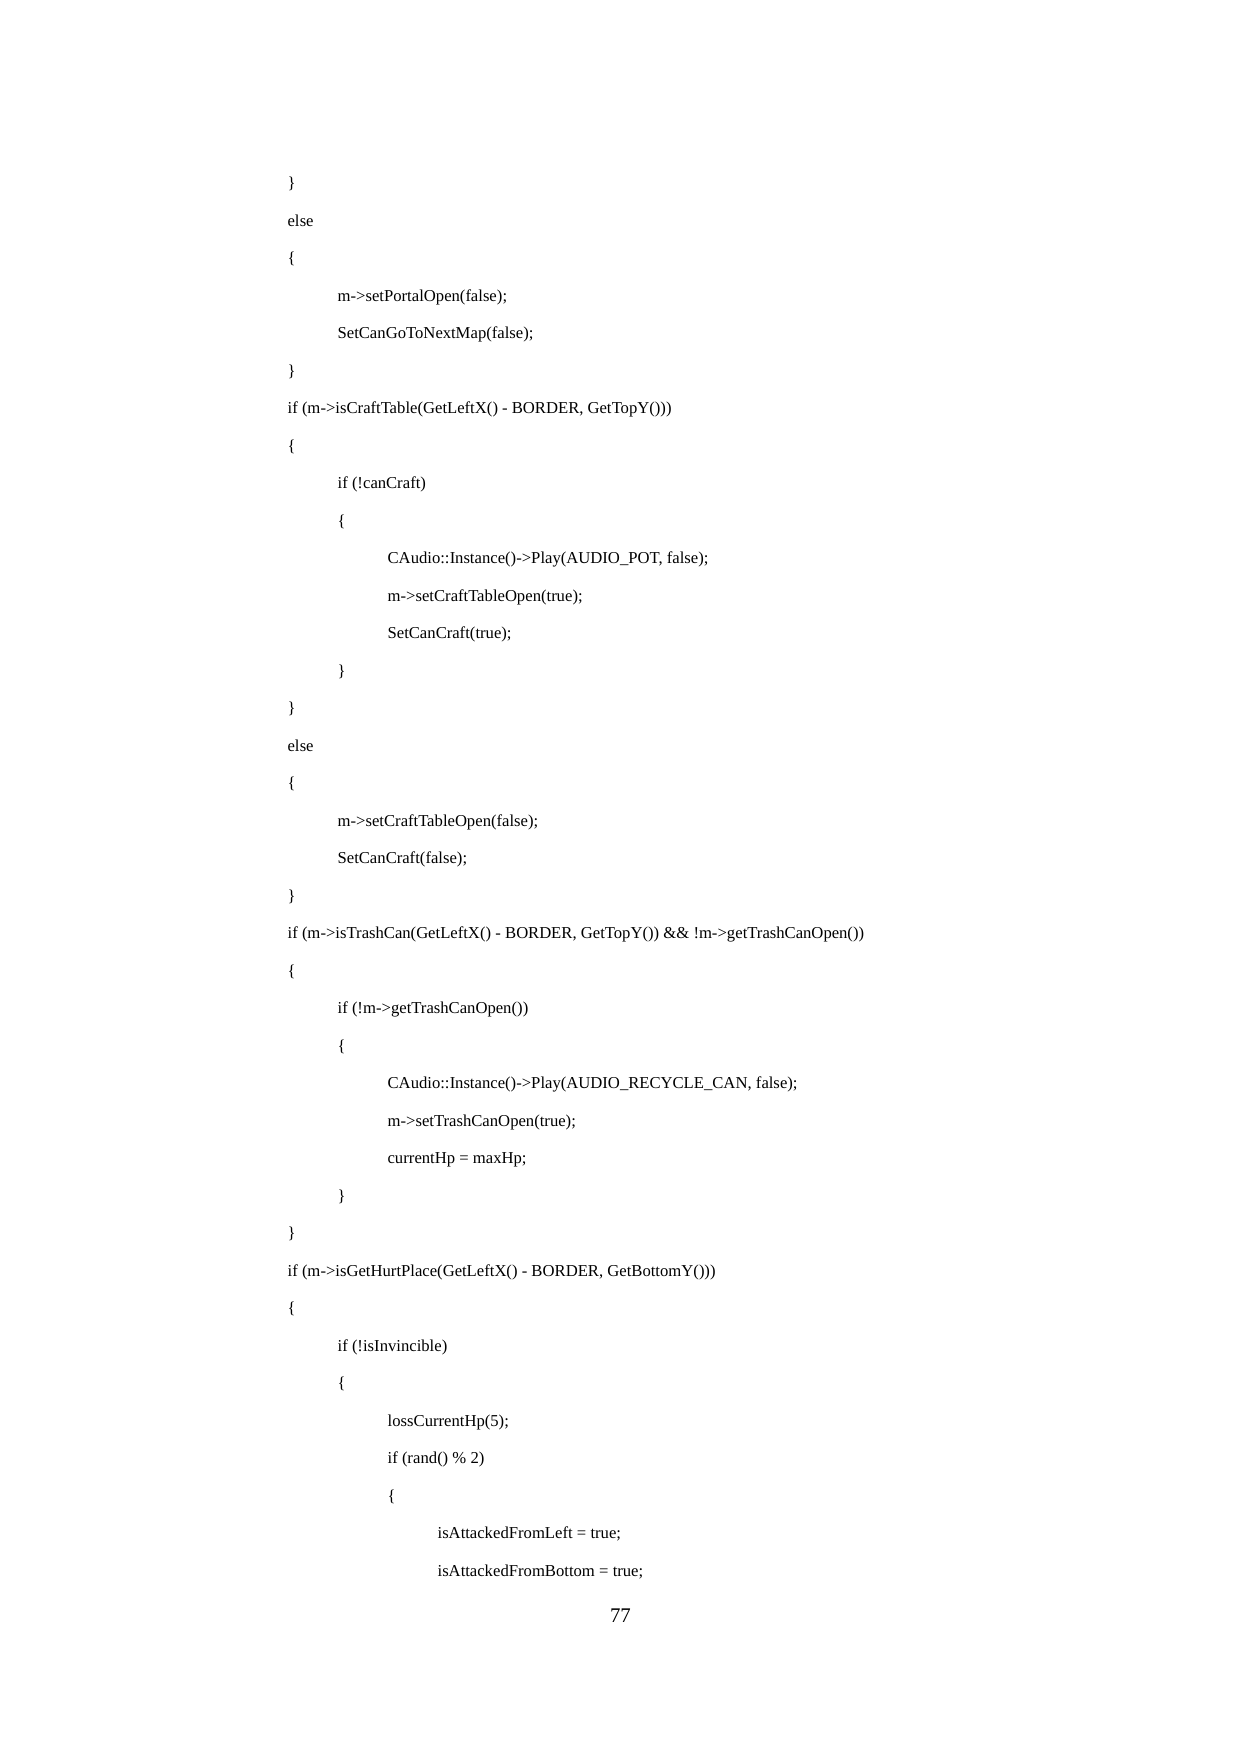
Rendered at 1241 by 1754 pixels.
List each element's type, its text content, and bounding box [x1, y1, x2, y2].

text } [187, 876, 1053, 914]
text { [187, 1364, 1053, 1401]
text } [187, 689, 1053, 726]
text { [187, 764, 1053, 801]
text if (m->isCraftTable(GetLeftX() - BORDER, GetTopY())) [187, 389, 1053, 426]
text } [187, 651, 1053, 689]
text { [187, 1026, 1053, 1064]
text m->setTrashCanOpen(true); [187, 1101, 1053, 1139]
text CAudio::Instance()->Play(AUDIO_RECYCLE_CAN, false); [187, 1064, 1053, 1101]
text } [187, 164, 1053, 201]
text { [187, 239, 1053, 276]
text if (rand() % 2) [187, 1439, 1053, 1476]
text isAttackedFromLeft = true; [187, 1514, 1053, 1551]
text if (!m->getTrashCanOpen()) [187, 989, 1053, 1026]
text if (!canCraft) [187, 464, 1053, 501]
text } [187, 1176, 1053, 1214]
text { [187, 1289, 1053, 1326]
text CAudio::Instance()->Play(AUDIO_POT, false); [187, 539, 1053, 576]
text m->setCraftTableOpen(false); [187, 801, 1053, 839]
text { [187, 501, 1053, 539]
text } [187, 351, 1053, 389]
text if (m->isGetHurtPlace(GetLeftX() - BORDER, GetBottomY())) [187, 1251, 1053, 1289]
text else [187, 201, 1053, 239]
text SetCanCraft(true); [187, 614, 1053, 651]
text m->setCraftTableOpen(true); [187, 576, 1053, 614]
text SetCanCraft(false); [187, 839, 1053, 876]
text lossCurrentHp(5); [187, 1401, 1053, 1439]
text m->setPortalOpen(false); [187, 276, 1053, 314]
text { [187, 426, 1053, 464]
text if (m->isTrashCan(GetLeftX() - BORDER, GetTopY()) && !m->getTrashCanOpen()) [187, 914, 1053, 951]
text } [187, 1214, 1053, 1251]
text currentHp = maxHp; [187, 1139, 1053, 1176]
text if (!isInvincible) [187, 1326, 1053, 1364]
text isAttackedFromBottom = true; [187, 1551, 1053, 1589]
text { [187, 951, 1053, 989]
text else [187, 726, 1053, 764]
text { [187, 1476, 1053, 1514]
text SetCanGoToNextMap(false); [187, 314, 1053, 351]
